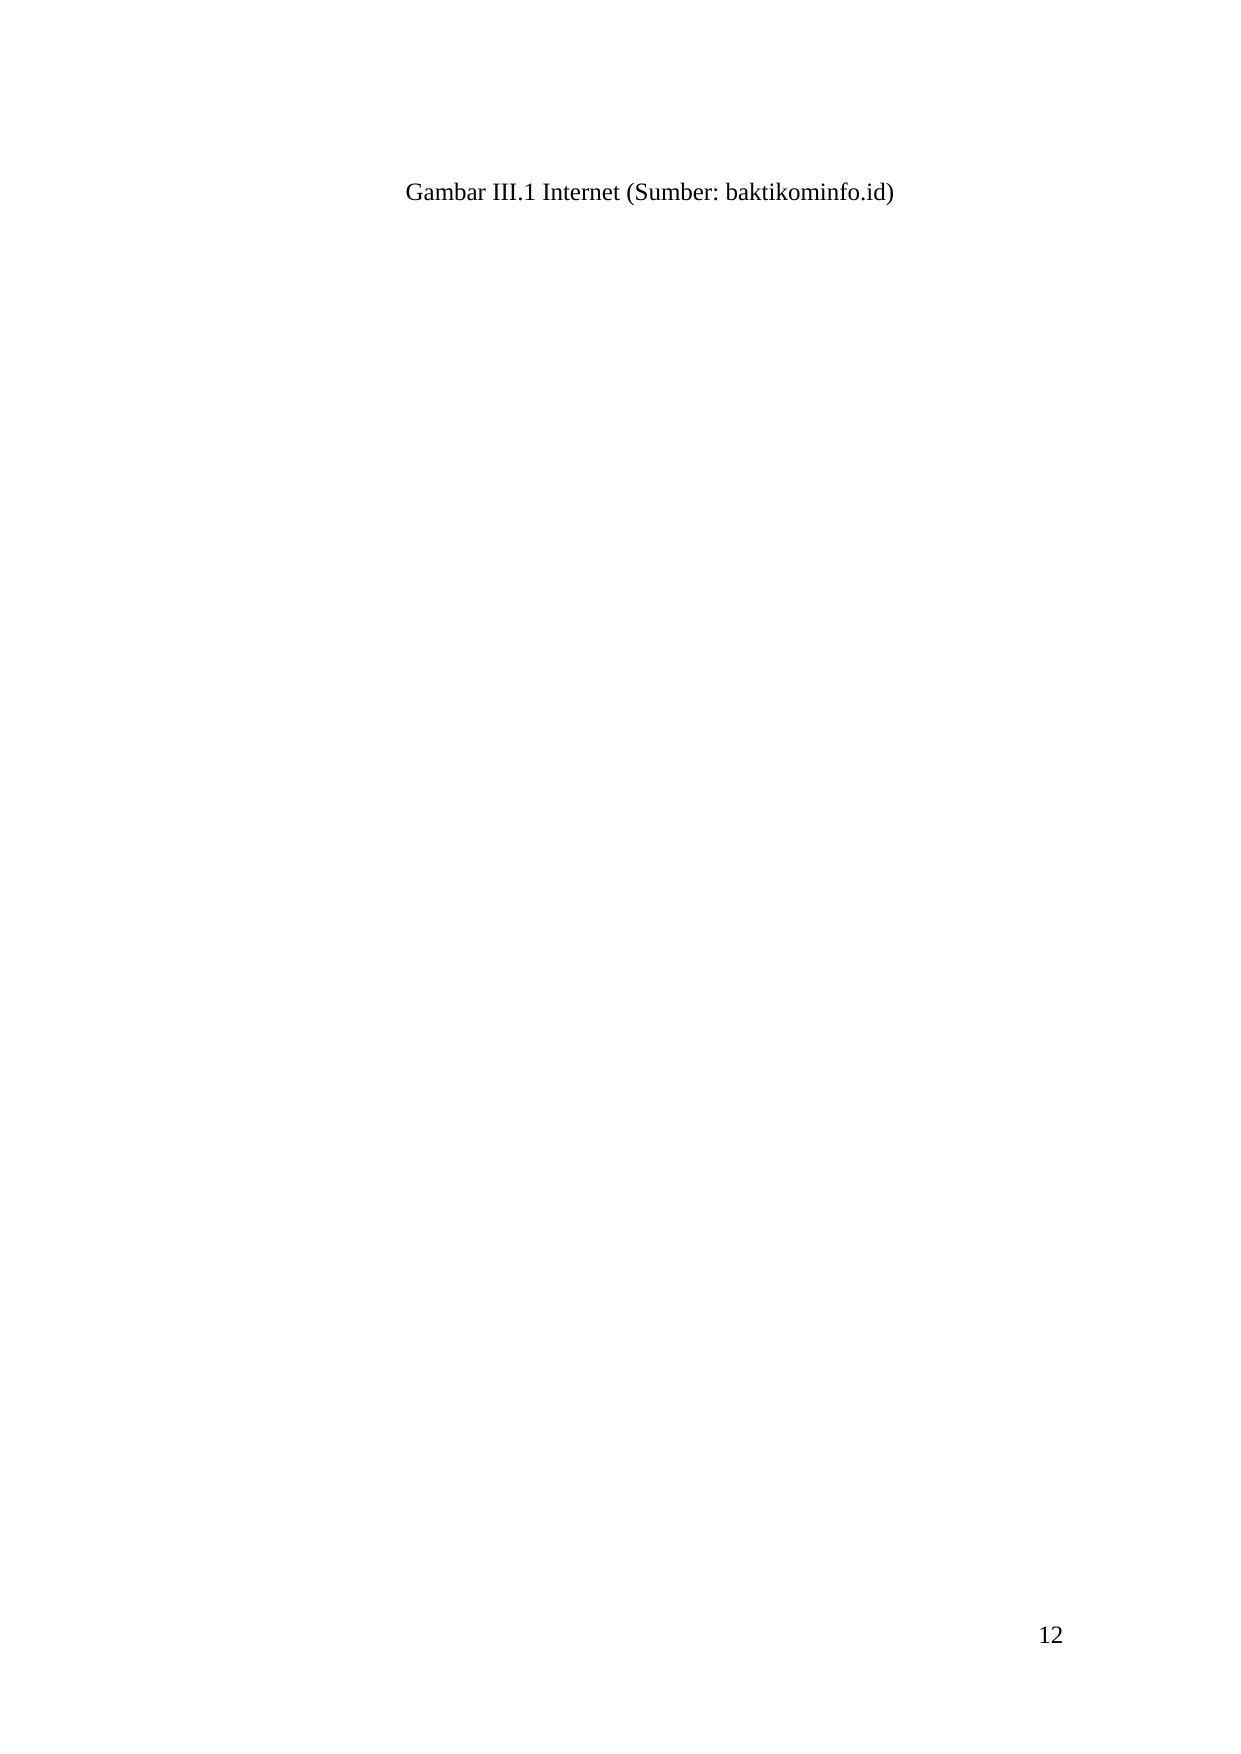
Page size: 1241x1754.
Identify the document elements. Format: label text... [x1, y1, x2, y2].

subtitle Internet (Sumber: baktikominfo.id) [236, 177, 1063, 206]
